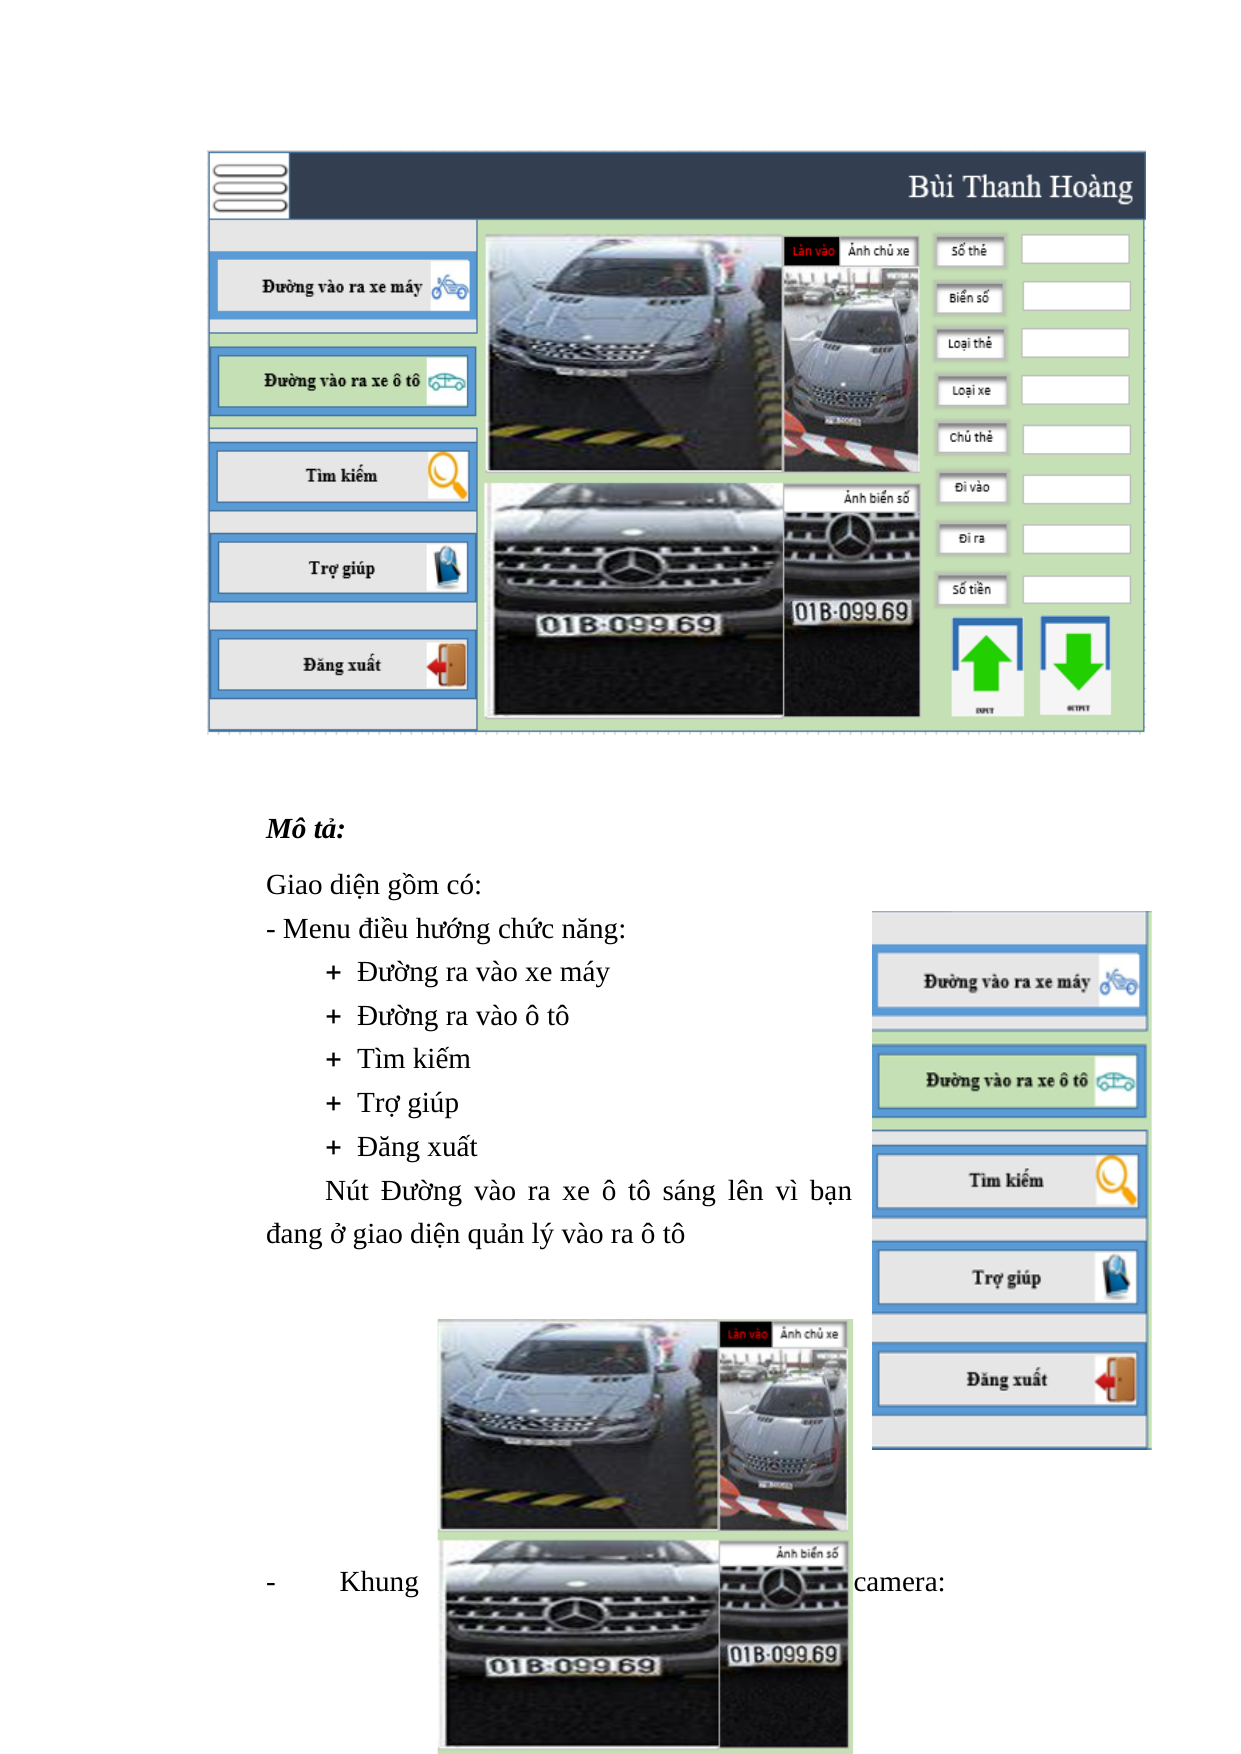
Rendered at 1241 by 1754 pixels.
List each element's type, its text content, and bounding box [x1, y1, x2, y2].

picture [206, 150, 1146, 735]
picture [437, 1319, 854, 1754]
list Đăng xuất [207, 1129, 872, 1163]
list Đường ra vào ô tô [207, 998, 872, 1032]
picture [872, 911, 1152, 1450]
list Đường ra vào xe máy [207, 954, 872, 988]
list - Khung camera: [207, 1564, 437, 1598]
list Giao diện gồm có: [207, 867, 1152, 901]
list Trợ giúp [207, 1085, 872, 1119]
list Tìm kiếm [207, 1042, 872, 1075]
list - Menu điều hướng chức năng: [207, 911, 872, 944]
text Mô tả: [207, 811, 1152, 845]
list Nút Đường vào ra xe ô tô sáng lên vì bạn đang ở giao diện quản lý vào ra ô tô [266, 1173, 872, 1250]
list - Khung camera: [854, 1564, 1152, 1598]
